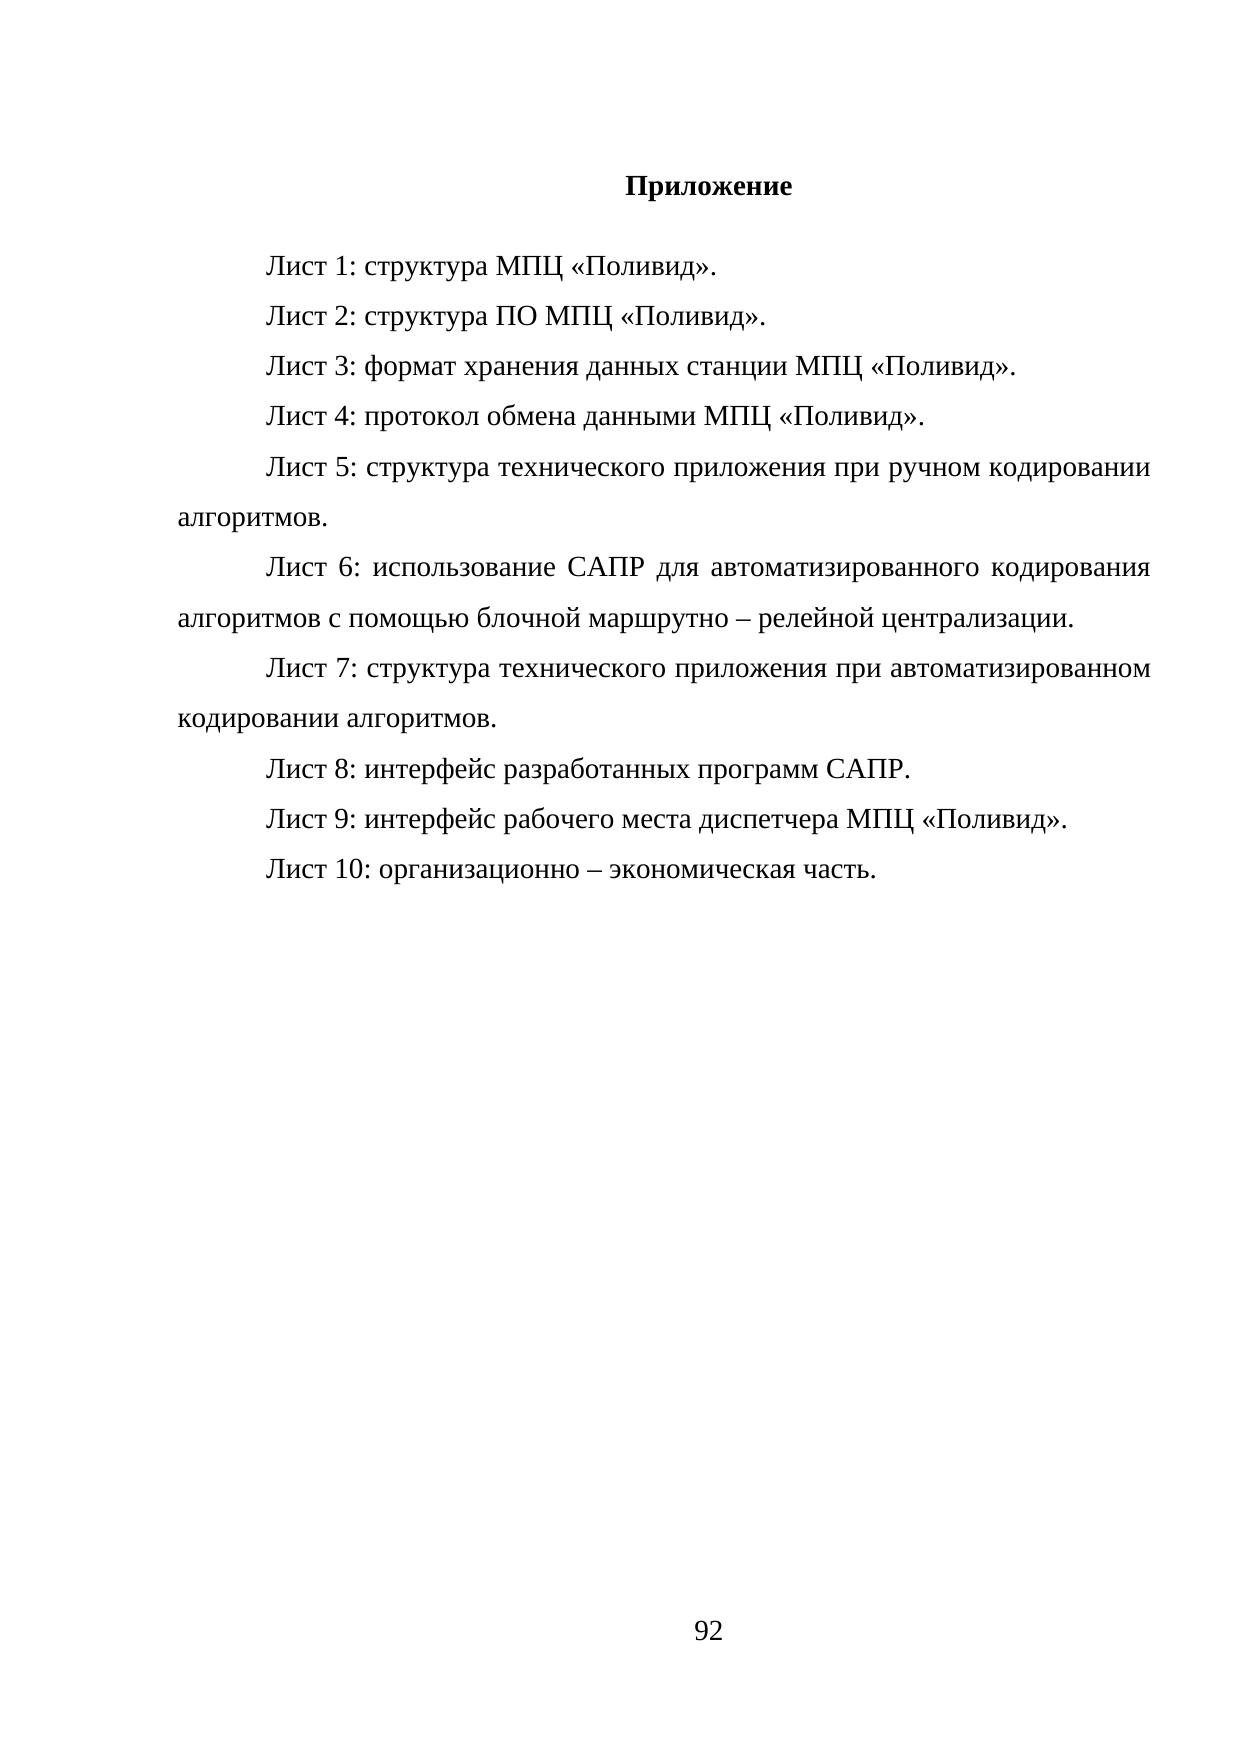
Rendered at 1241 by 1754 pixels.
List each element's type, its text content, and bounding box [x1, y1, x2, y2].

text Лист 5: структура технического приложения при ручном кодировании алгоритмов. [177, 449, 1152, 533]
text Лист 3: формат хранения данных станции МПЦ «Поливид». [177, 348, 1152, 382]
text Лист 9: интерфейс рабочего места диспетчера МПЦ «Поливид». [177, 801, 1152, 834]
subtitle Приложение [177, 168, 1152, 202]
text Лист 6: использование САПР для автоматизированного кодирования алгоритмов с помощью блочной маршрутно – релейной централизации. [177, 549, 1152, 633]
text Лист 10: организационно – экономическая часть. [177, 851, 1152, 885]
text Лист 4: протокол обмена данными МПЦ «Поливид». [177, 398, 1152, 432]
text Лист 7: структура технического приложения при автоматизированном кодировании алгоритмов. [177, 650, 1152, 734]
text Лист 8: интерфейс разработанных программ САПР. [177, 751, 1152, 784]
text Лист 2: структура ПО МПЦ «Поливид». [177, 298, 1152, 331]
text Лист 1: структура МПЦ «Поливид». [177, 248, 1152, 281]
